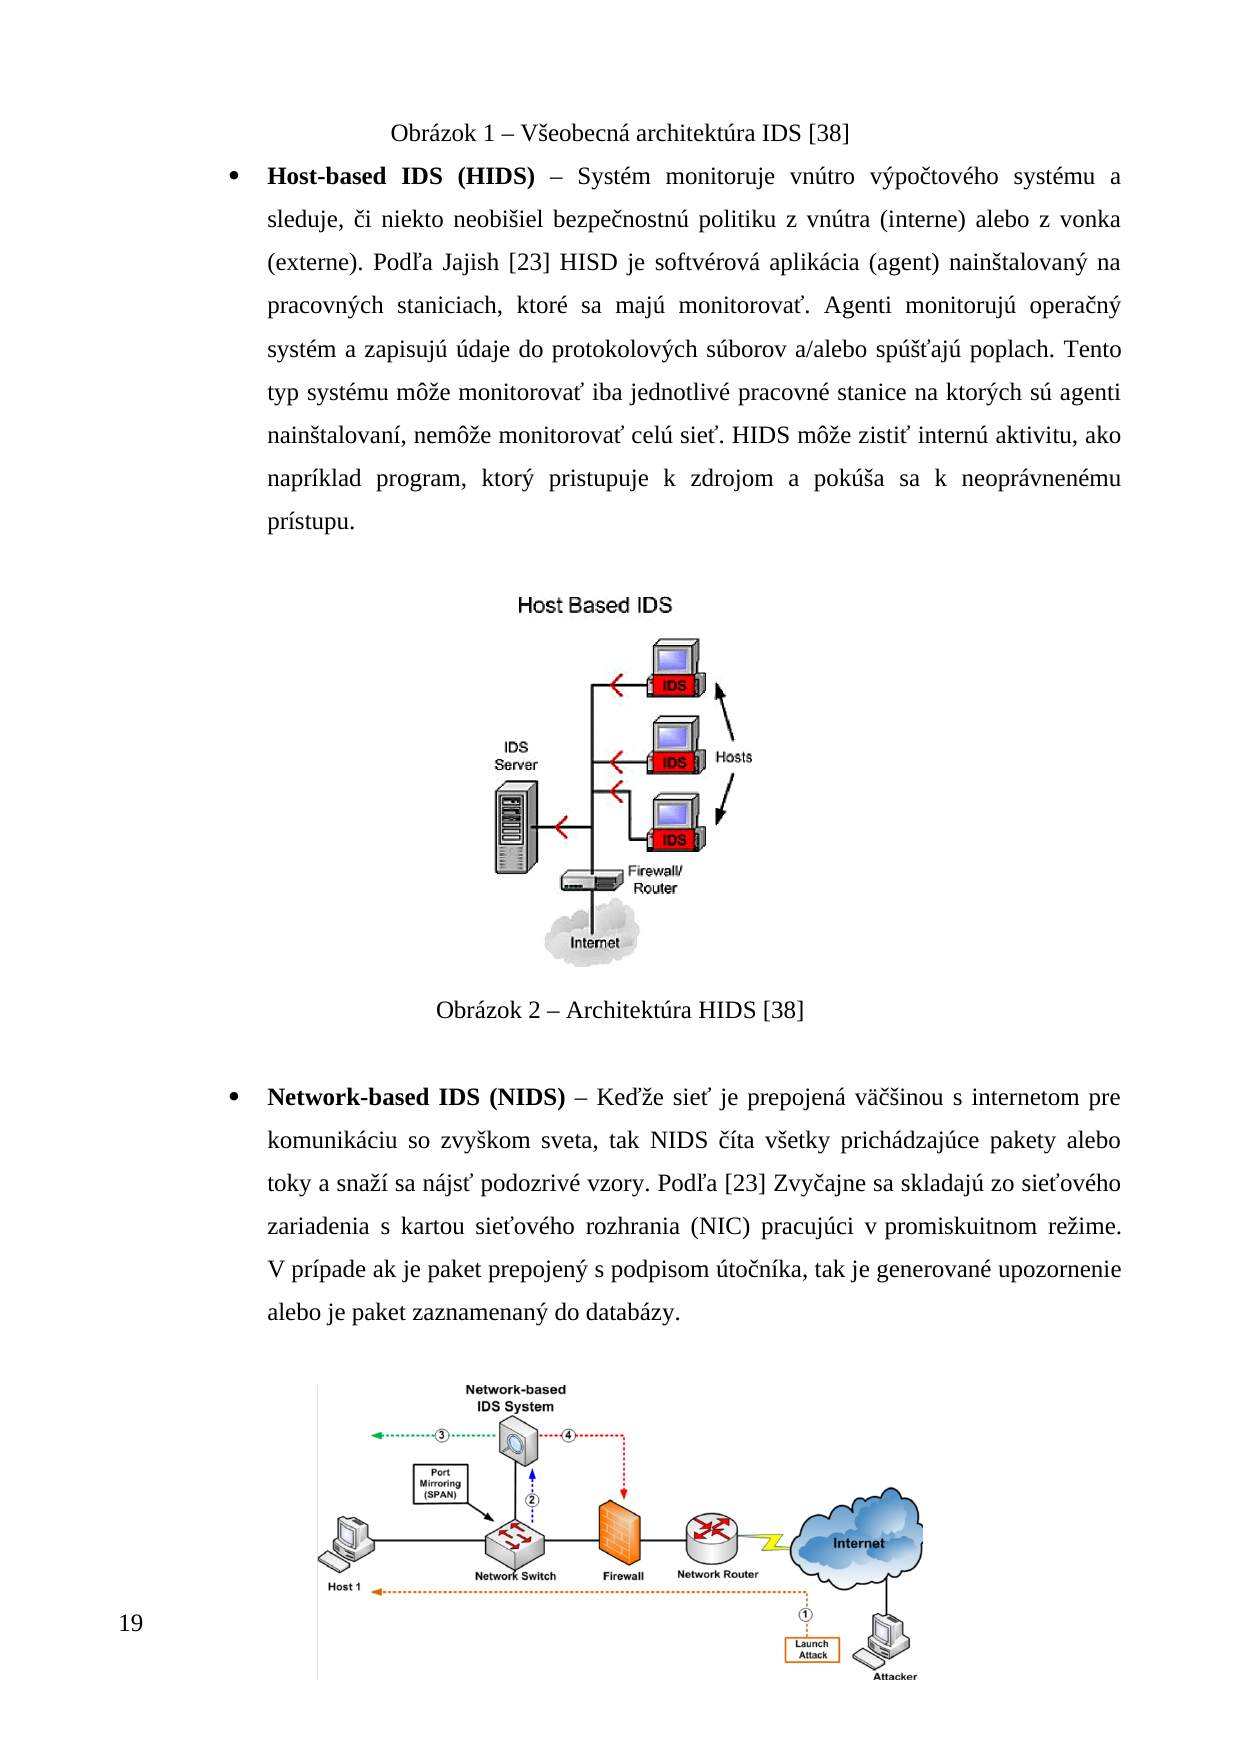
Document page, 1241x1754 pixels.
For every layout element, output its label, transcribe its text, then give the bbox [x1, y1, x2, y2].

list Host-based IDS (HIDS) – Systém monitoruje vnútro výpočtového systému a sleduje, či niekto neobišiel bezpečnostnú politiku z vnútra (interne) alebo z vonka (externe). Podľa Jajish [23] HISD je softvérová aplikácia (agent) nainštalovaný na pracovných staniciach, ktoré sa majú monitorovať. Agenti monitorujú operačný systém a zapisujú údaje do protokolových súborov a/alebo spúšťajú poplach. Tento typ systému môže monitorovať iba jednotlivé pracovné stanice na ktorých sú agenti nainštalovaní, nemôže monitorovať celú sieť. HIDS môže zistiť internú aktivitu, ako napríklad program, ktorý pristupuje k zdrojom a pokúša sa k neoprávnenému prístupu. [229, 161, 1122, 535]
picture [317, 1385, 923, 1680]
text Obrázok 1 – Všeobecná architektúra IDS [38] [118, 118, 1122, 147]
picture [488, 592, 753, 967]
list Network-based IDS (NIDS) – Keďže sieť je prepojená väčšinou s internetom pre komunikáciu so zvyškom sveta, tak NIDS číta všetky prichádzajúce pakety alebo toky a snaží sa nájsť podozrivé vzory. Podľa [23] Zvyčajne sa skladajú zo sieťového zariadenia s kartou sieťového rozhrania (NIC) pracujúci v promiskuitnom režime. V prípade ak je paket prepojený s podpisom útočníka, tak je generované upozornenie alebo je paket zaznamenaný do databázy. [229, 1082, 1122, 1326]
text Obrázok 2 – Architektúra HIDS [38] [118, 592, 1122, 1024]
